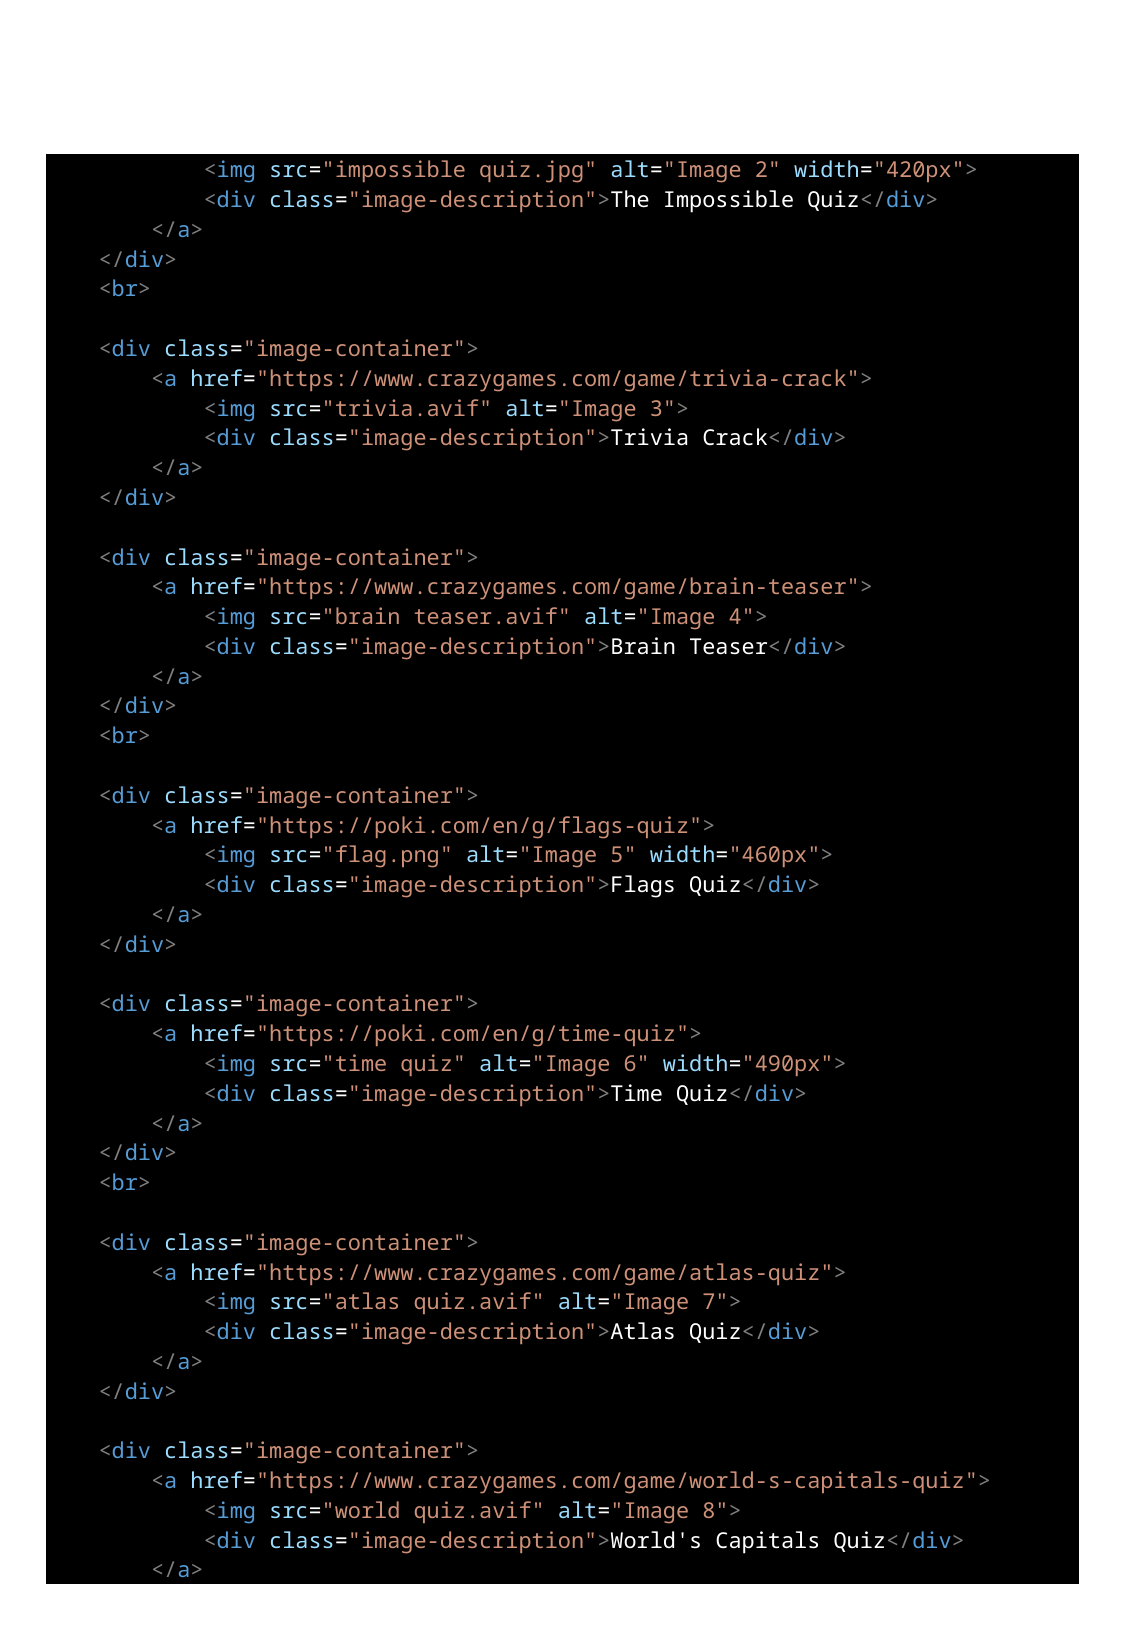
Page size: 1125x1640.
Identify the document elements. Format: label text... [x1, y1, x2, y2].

text <a href="https://www.crazygames.com/game/atlas-quiz"> [46, 1256, 1079, 1286]
text </a> [46, 452, 1079, 482]
text <div class="image-description">The Impossible Quiz</div> [46, 184, 1079, 214]
text </a> [46, 214, 1079, 243]
text <a href="https://www.crazygames.com/game/world-s-capitals-quiz"> [46, 1465, 1079, 1495]
text <img src="time quiz" alt="Image 6" width="490px"> [46, 1048, 1079, 1078]
text <div class="image-description">Trivia Crack</div> [46, 422, 1079, 452]
text <div class="image-container"> [46, 541, 1079, 571]
text <div class="image-description">World's Capitals Quiz</div> [46, 1524, 1079, 1554]
text </div> [46, 1137, 1079, 1167]
text <a href="https://www.crazygames.com/game/brain-teaser"> [46, 571, 1079, 601]
text </div> [46, 690, 1079, 720]
text </a> [46, 899, 1079, 929]
text <img src="impossible quiz.jpg" alt="Image 2" width="420px"> [46, 154, 1079, 184]
text <img src="atlas quiz.avif" alt="Image 7"> [46, 1286, 1079, 1316]
text <div class="image-container"> [46, 780, 1079, 809]
text </a> [46, 661, 1079, 690]
text <img src="flag.png" alt="Image 5" width="460px"> [46, 839, 1079, 869]
text <a href="https://www.crazygames.com/game/trivia-crack"> [46, 363, 1079, 392]
text <div class="image-description">Flags Quiz</div> [46, 869, 1079, 899]
text <div class="image-container"> [46, 1435, 1079, 1465]
text <div class="image-container"> [46, 1227, 1079, 1256]
text <div class="image-description">Brain Teaser</div> [46, 631, 1079, 661]
text <br> [46, 720, 1079, 750]
text <a href="https://poki.com/en/g/flags-quiz"> [46, 809, 1079, 839]
text <img src="world quiz.avif" alt="Image 8"> [46, 1495, 1079, 1524]
text </div> [46, 929, 1079, 958]
text <div class="image-description">Atlas Quiz</div> [46, 1316, 1079, 1346]
text </div> [46, 482, 1079, 512]
text <br> [46, 273, 1079, 303]
text </a> [46, 1346, 1079, 1376]
text </a> [46, 1107, 1079, 1137]
text <a href="https://poki.com/en/g/time-quiz"> [46, 1018, 1079, 1048]
text </div> [46, 1376, 1079, 1405]
text <div class="image-description">Time Quiz</div> [46, 1078, 1079, 1107]
text <img src="trivia.avif" alt="Image 3"> [46, 392, 1079, 422]
text <br> [46, 1167, 1079, 1197]
text </div> [46, 243, 1079, 273]
text <img src="brain teaser.avif" alt="Image 4"> [46, 601, 1079, 631]
text <div class="image-container"> [46, 333, 1079, 363]
text </a> [46, 1554, 1079, 1584]
text <div class="image-container"> [46, 988, 1079, 1018]
